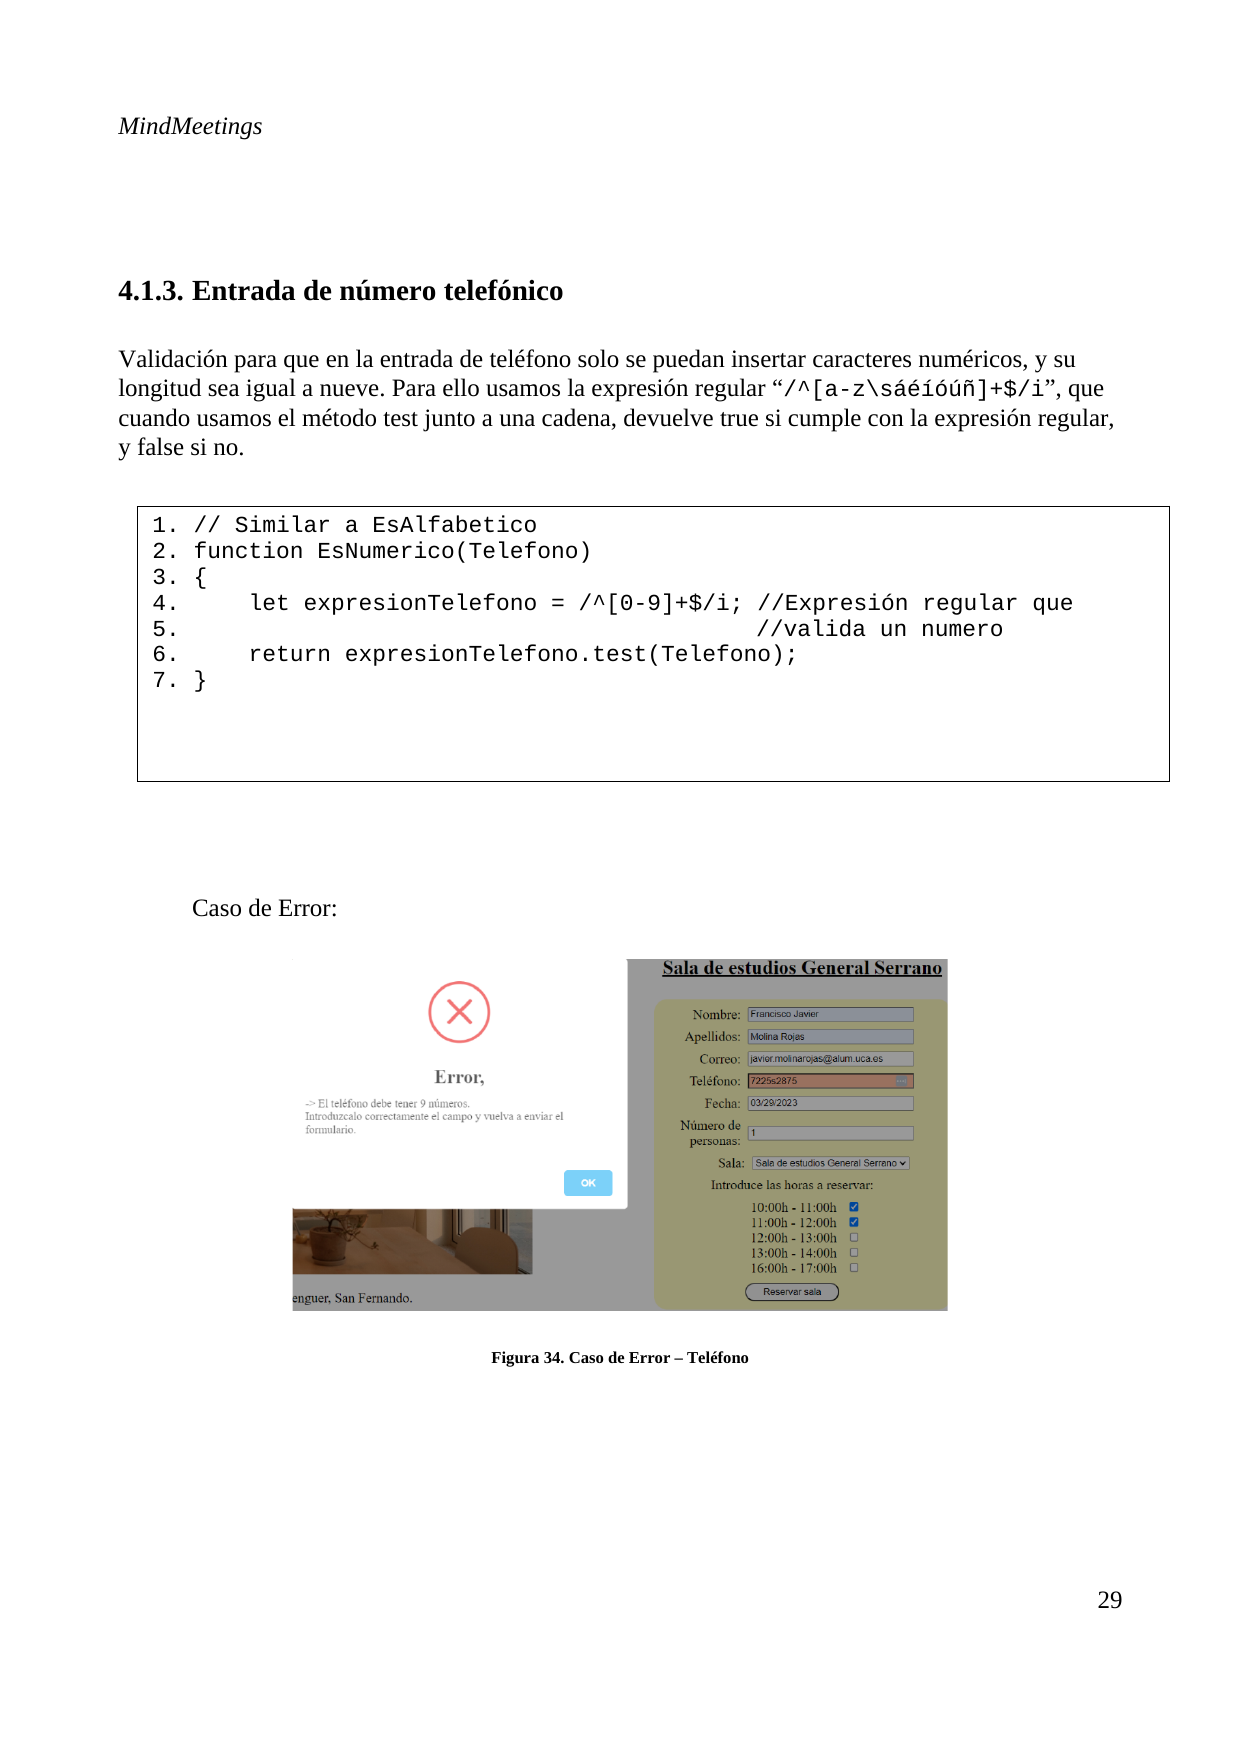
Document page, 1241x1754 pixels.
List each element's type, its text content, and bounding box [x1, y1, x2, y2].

text Caso de Error: [118, 893, 1122, 922]
picture [292, 959, 948, 1311]
text Validación para que en la entrada de teléfono solo se puedan insertar caracteres numéricos, y su longitud sea igual a nueve. Para ello usamos la expresión regular “/^[a-z\sáéíóúñ]+$/i”, que cuando usamos el método test junto a una cadena, devuelve true si cumple con la expresión regular, y false si no. [118, 344, 1122, 461]
list Entrada de número telefónico [118, 273, 1122, 307]
